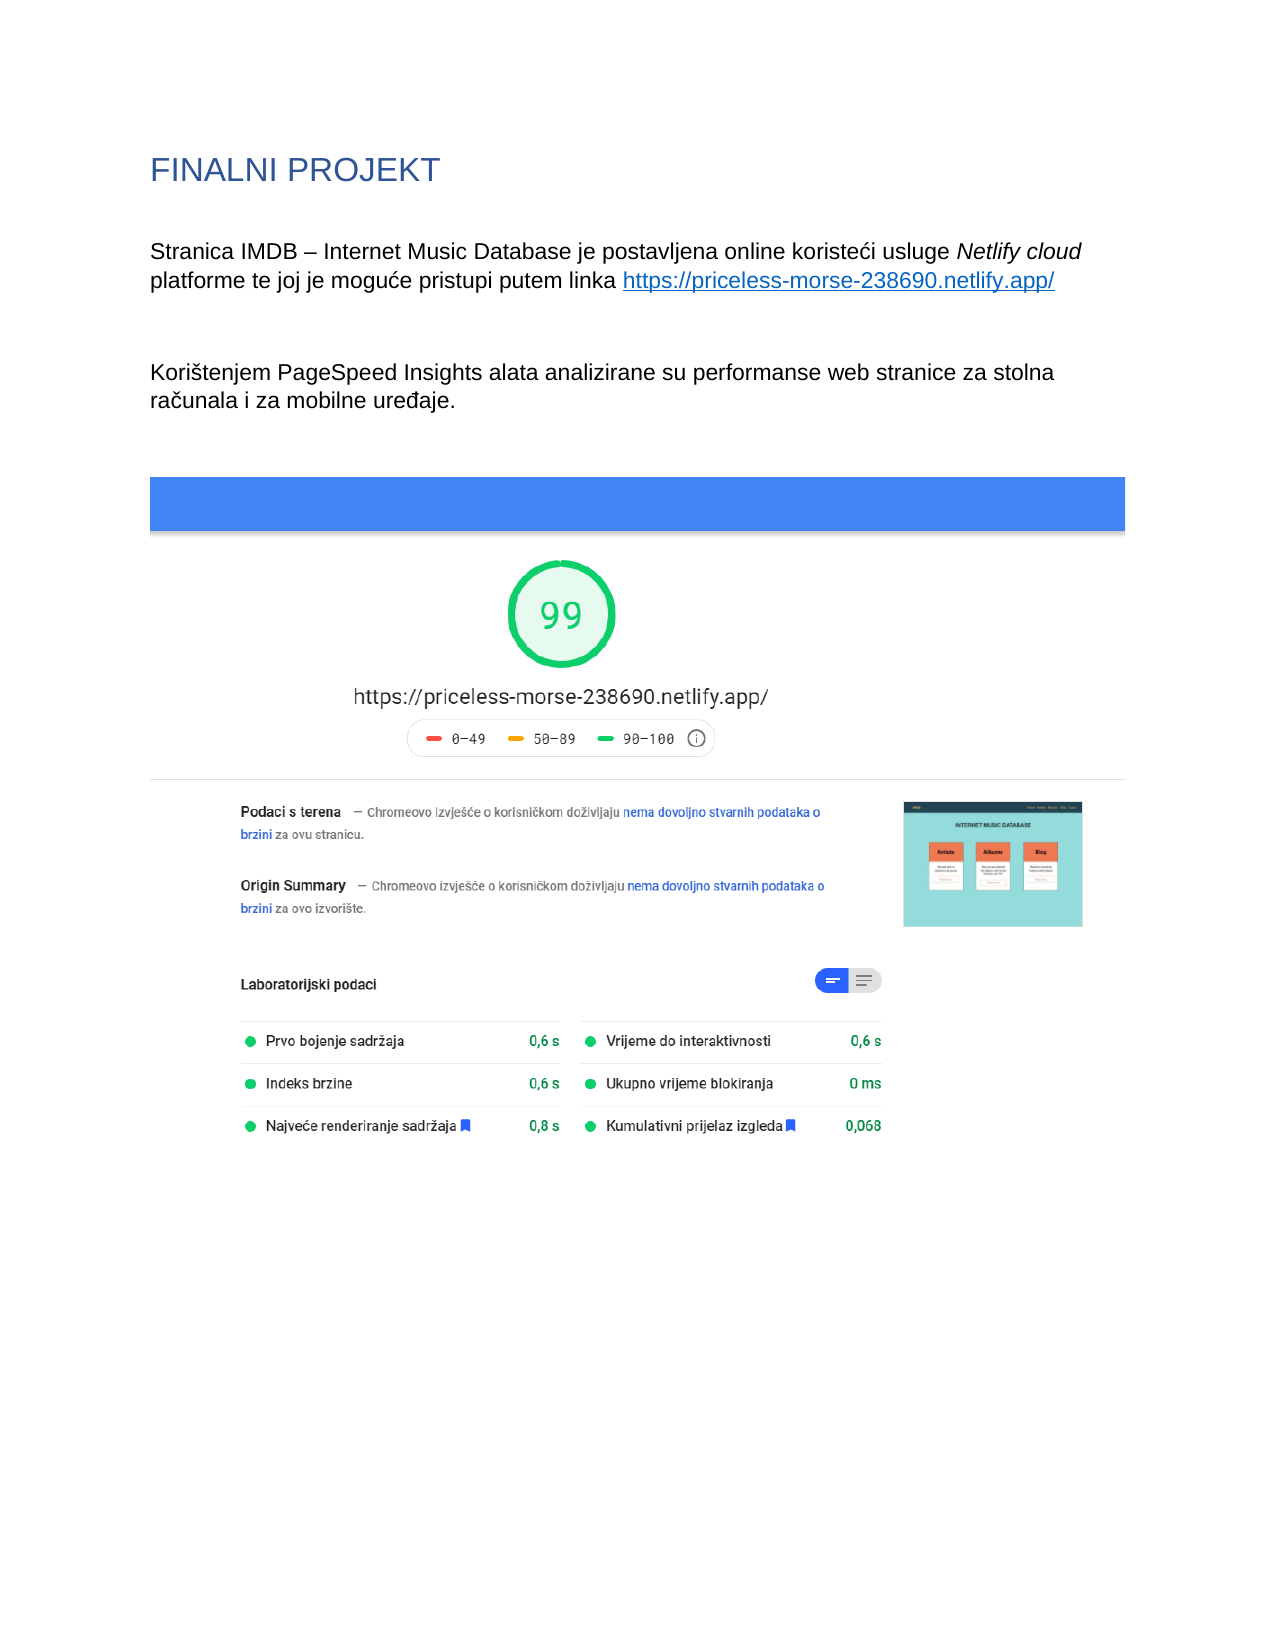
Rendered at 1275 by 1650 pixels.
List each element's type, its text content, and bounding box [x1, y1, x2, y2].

picture [150, 477, 1125, 1143]
subtitle FINALNI PROJEKT [150, 150, 1125, 188]
text Stranica IMDB – Internet Music Database je postavljena online koristeći usluge Netlify cloud platforme te joj je moguće pristupi putem linka https://priceless-morse-238690.netlify.app/ [150, 238, 1125, 293]
text Korištenjem PageSpeed Insights alata analizirane su performanse web stranice za stolna računala i za mobilne uređaje. [150, 359, 1125, 413]
